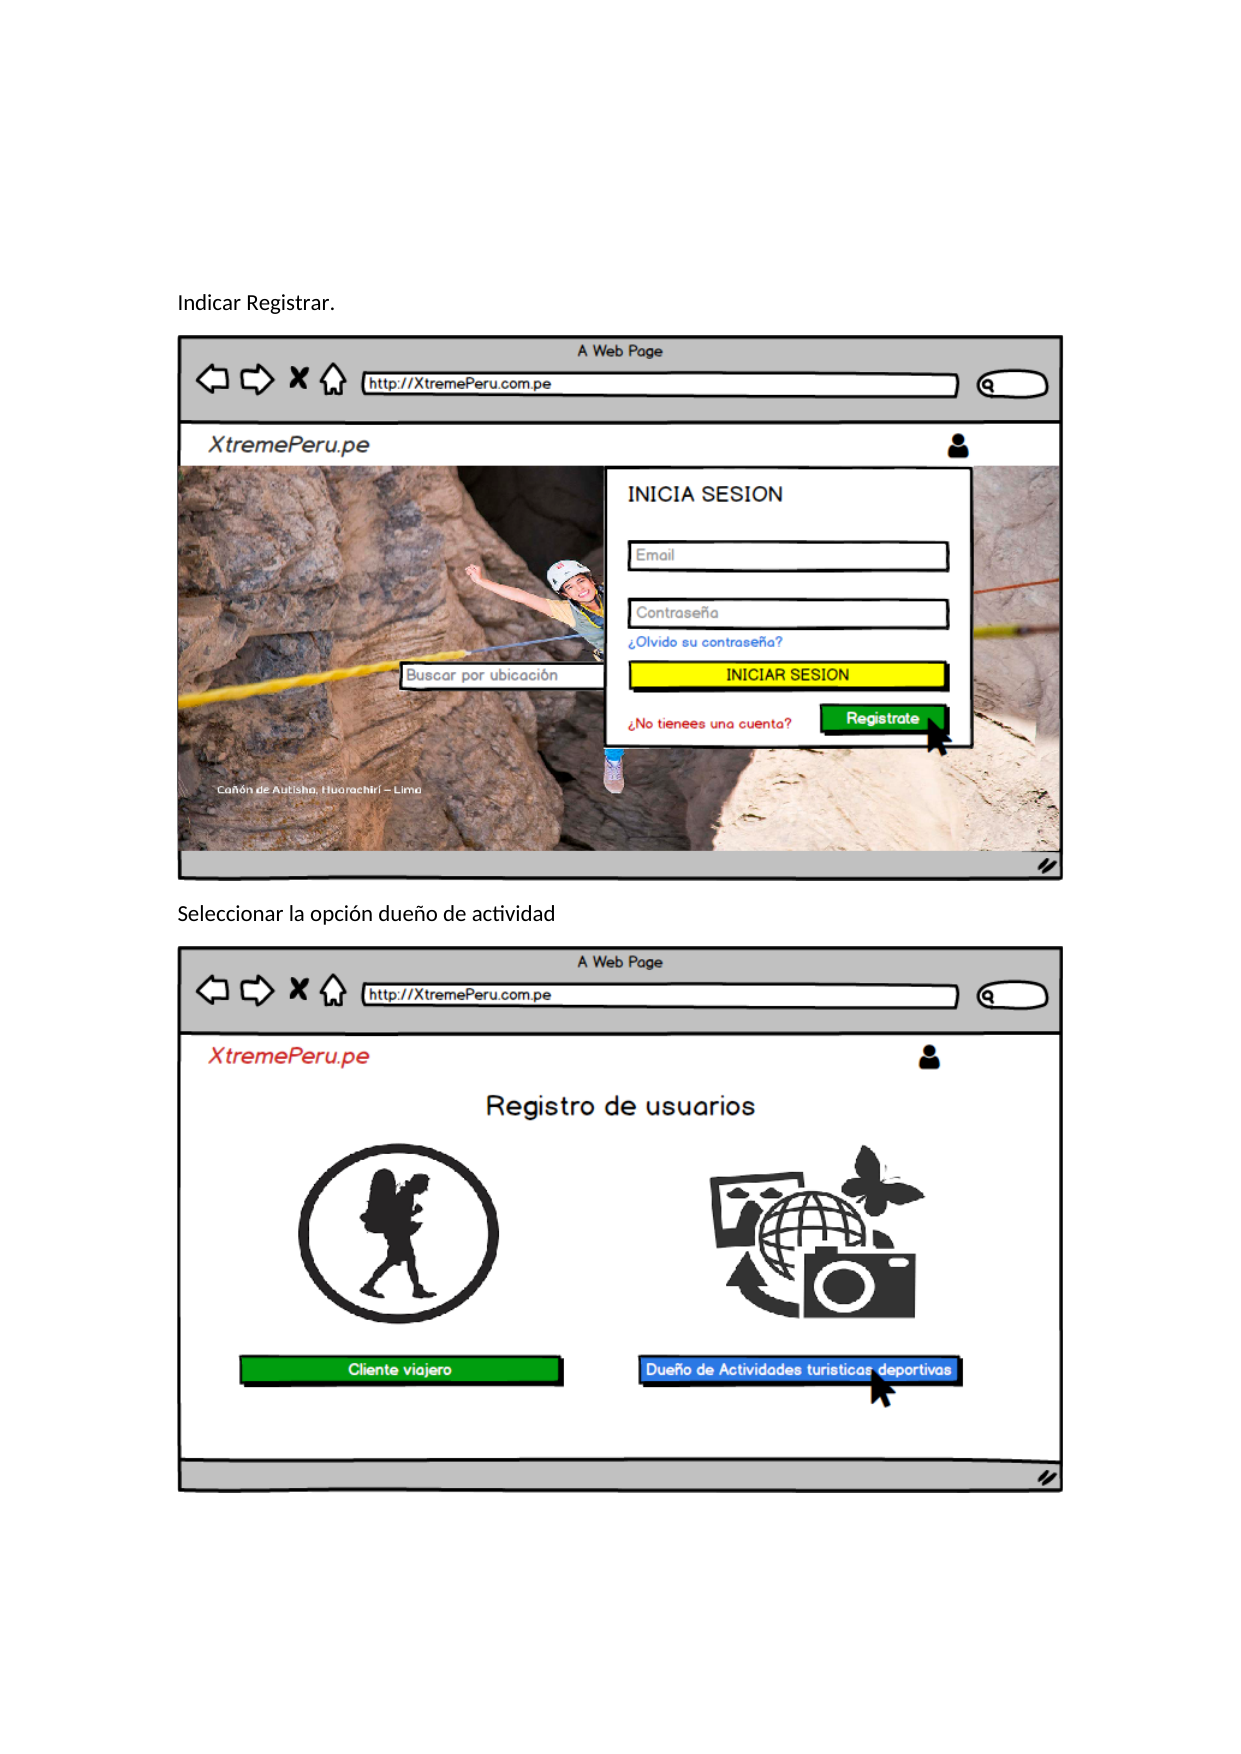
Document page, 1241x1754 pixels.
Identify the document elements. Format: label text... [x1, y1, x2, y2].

picture [177, 335, 1064, 881]
picture [177, 946, 1063, 1493]
text Indicar Registrar. [177, 288, 1063, 316]
text Seleccionar la opción dueño de actividad [177, 899, 1063, 927]
